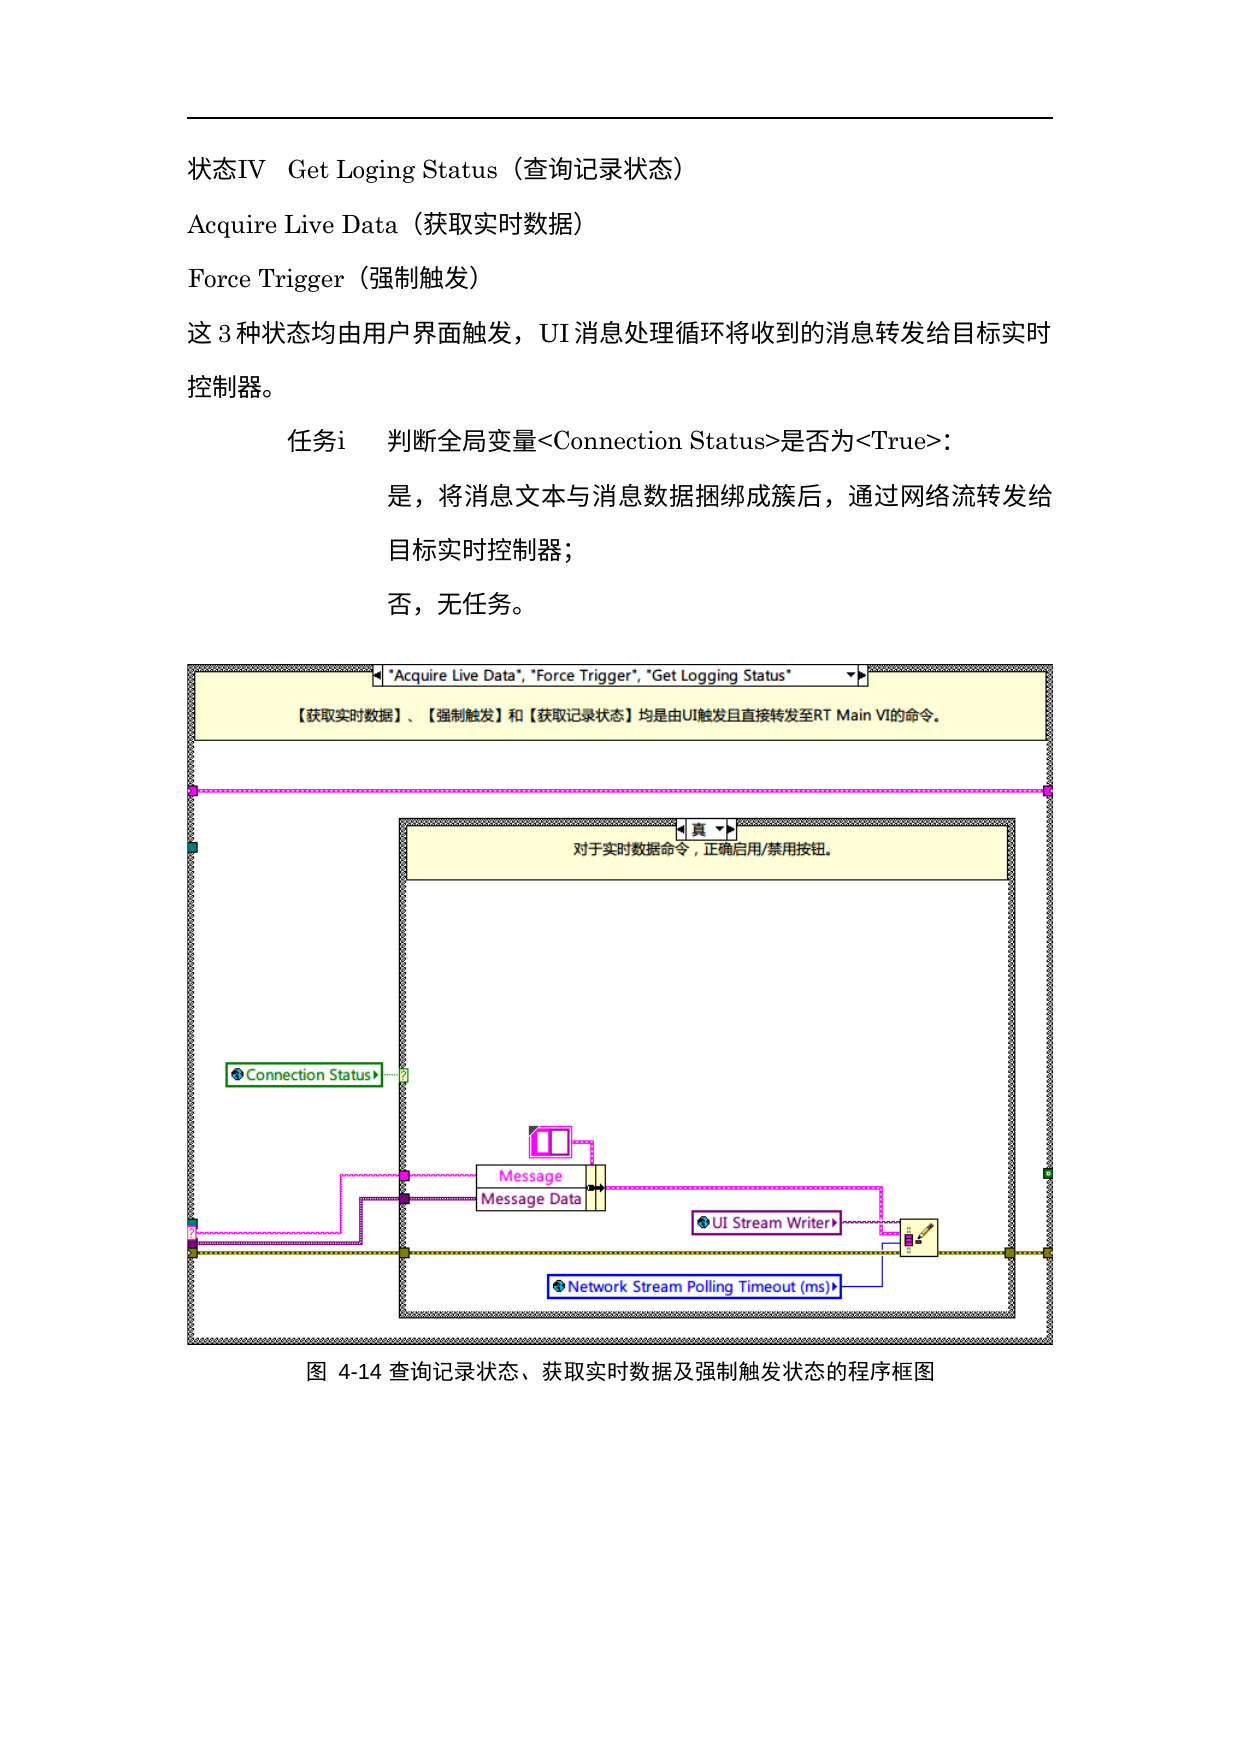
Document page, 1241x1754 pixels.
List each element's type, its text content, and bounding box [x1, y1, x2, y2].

picture [187, 664, 1053, 1345]
list 判断全局变量<Connection Status>是否为<True>： 是，将消息文本与消息数据捆绑成簇后，通过网络流转发给目标实时控制器； 否，无任务。 [287, 422, 1053, 621]
list Get Loging Status（查询记录状态） Acquire Live Data（获取实时数据） Force Trigger（强制触发） 这3种状态均由用户界面触发，UI消息处理循环将收到的消息转发给目标实时控制器。 [187, 150, 1053, 404]
